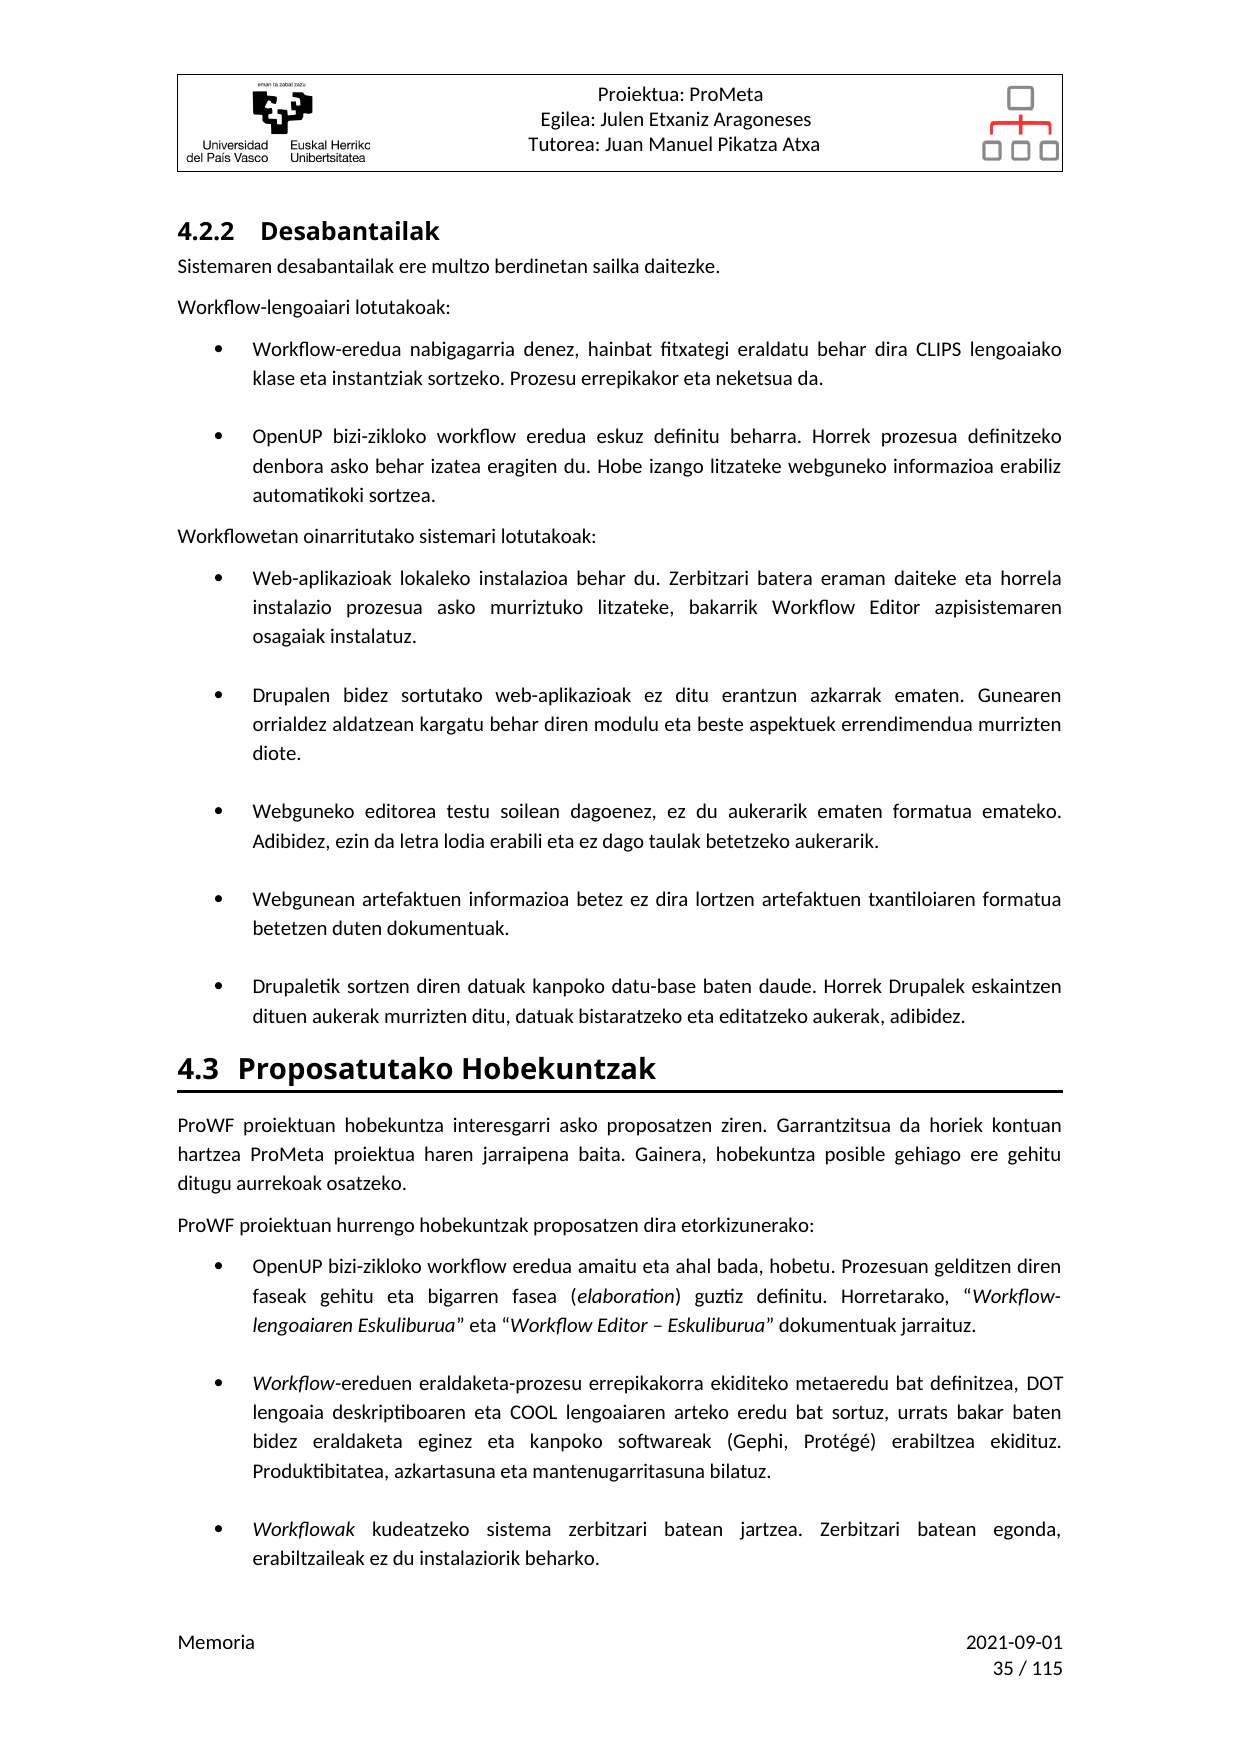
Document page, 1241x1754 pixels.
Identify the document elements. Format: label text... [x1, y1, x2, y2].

list Webguneko editorea testu soilean dagoenez, ez du aukerarik ematen formatua emateko. Adibidez, ezin da letra lodia erabili eta ez dago taulak betetzeko aukerarik. [215, 799, 1063, 853]
subtitle Desabantailak [177, 214, 1063, 248]
list OpenUP bizi-zikloko workflow eredua eskuz definitu beharra. Horrek prozesua definitzeko denbora asko behar izatea eragiten du. Hobe izango litzateke webguneko informazioa erabiliz automatikoki sortzea. [215, 424, 1063, 507]
subtitle Proposatutako Hobekuntzak [177, 1049, 1063, 1090]
list Workflow-ereduen eraldaketa-prozesu errepikakorra ekiditeko metaeredu bat definitzea, DOT lengoaia deskriptiboaren eta COOL lengoaiaren arteko eredu bat sortuz, urrats bakar baten bidez eraldaketa eginez eta kanpoko softwareak (Gephi, Protégé) erabiltzea ekidituz. Produktibitatea, azkartasuna eta mantenugarritasuna bilatuz. [215, 1370, 1063, 1483]
list Workflowak kudeatzeko sistema zerbitzari batean jartzea. Zerbitzari batean egonda, erabiltzaileak ez du instalaziorik beharko. [215, 1516, 1063, 1571]
picture [978, 80, 1060, 162]
list Drupaletik sortzen diren datuak kanpoko datu-base baten daude. Horrek Drupalek eskaintzen dituen aukerak murrizten ditu, datuak bistaratzeko eta editatzeko aukerak, adibidez. [215, 974, 1063, 1028]
text Sistemaren desabantailak ere multzo berdinetan sailka daitezke. [177, 253, 1063, 278]
text ProWF proiektuan hobekuntza interesgarri asko proposatzen ziren. Garrantzitsua da horiek kontuan hartzea ProMeta proiektua haren jarraipena baita. Gainera, hobekuntza posible gehiago ere gehitu ditugu aurrekoak osatzeko. [177, 1112, 1063, 1196]
picture [182, 81, 370, 162]
text Workflowetan oinarritutako sistemari lotutakoak: [177, 524, 1063, 549]
list Drupalen bidez sortutako web-aplikazioak ez ditu erantzun azkarrak ematen. Gunearen orrialdez aldatzean kargatu behar diren modulu eta beste aspektuek errendimendua murrizten diote. [215, 682, 1063, 766]
text ProWF proiektuan hurrengo hobekuntzak proposatzen dira etorkizunerako: [177, 1212, 1063, 1237]
list Web-aplikazioak lokaleko instalazioa behar du. Zerbitzari batera eraman daiteke eta horrela instalazio prozesua asko murriztuko litzateke, bakarrik Workflow Editor azpisistemaren osagaiak instalatuz. [215, 565, 1063, 649]
text Workflow-lengoaiari lotutakoak: [177, 294, 1063, 320]
list Workflow-eredua nabigagarria denez, hainbat fitxategi eraldatu behar dira CLIPS lengoaiako klase eta instantziak sortzeko. Prozesu errepikakor eta neketsua da. [215, 336, 1063, 391]
list Webgunean artefaktuen informazioa betez ez dira lortzen artefaktuen txantiloiaren formatua betetzen duten dokumentuak. [215, 886, 1063, 941]
list OpenUP bizi-zikloko workflow eredua amaitu eta ahal bada, hobetu. Prozesuan gelditzen diren faseak gehitu eta bigarren fasea (elaboration) guztiz definitu. Horretarako, “Workflow-lengoaiaren Eskuliburua” eta “Workflow Editor – Eskuliburua” dokumentuak jarraituz. [215, 1254, 1063, 1337]
